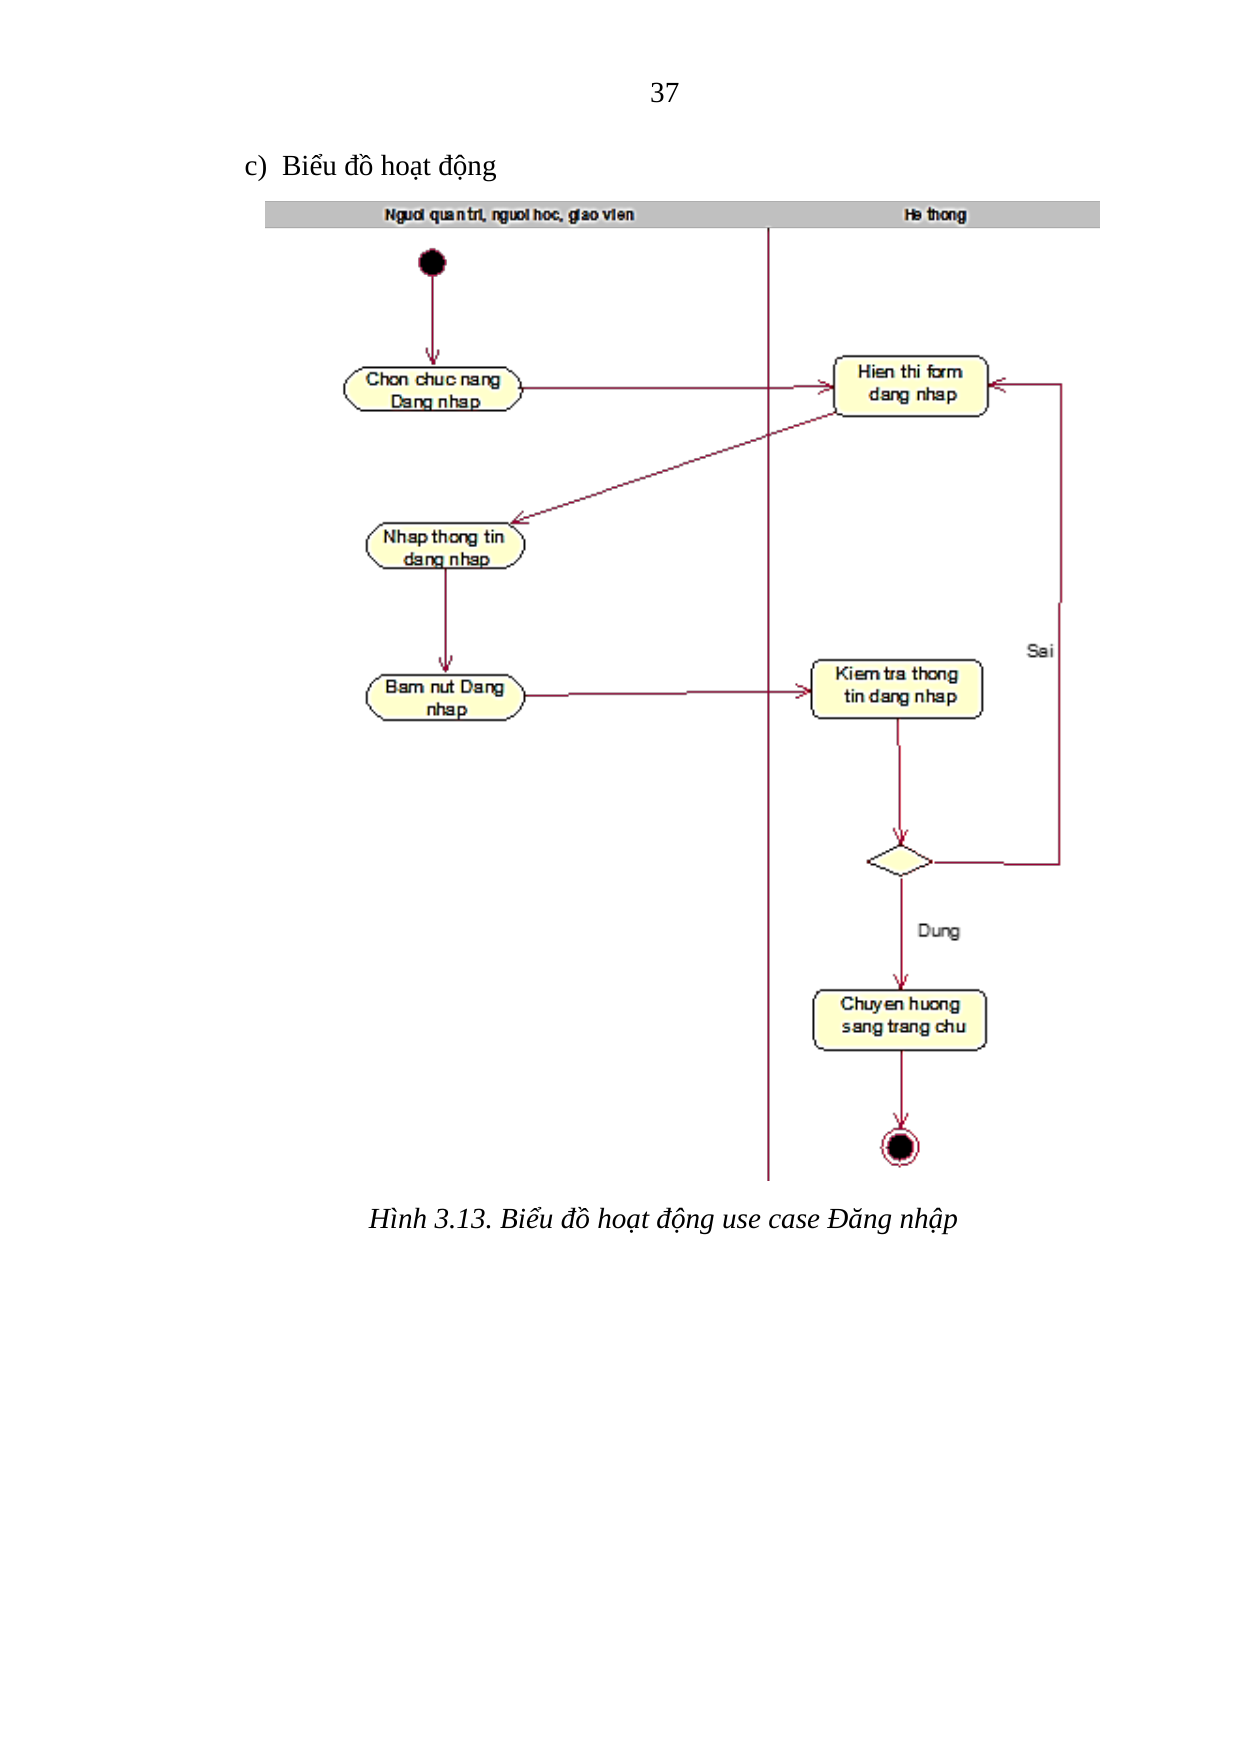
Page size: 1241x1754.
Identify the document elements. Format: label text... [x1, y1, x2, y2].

picture [265, 200, 1100, 1181]
list Biểu đồ hoạt động [244, 148, 1122, 181]
